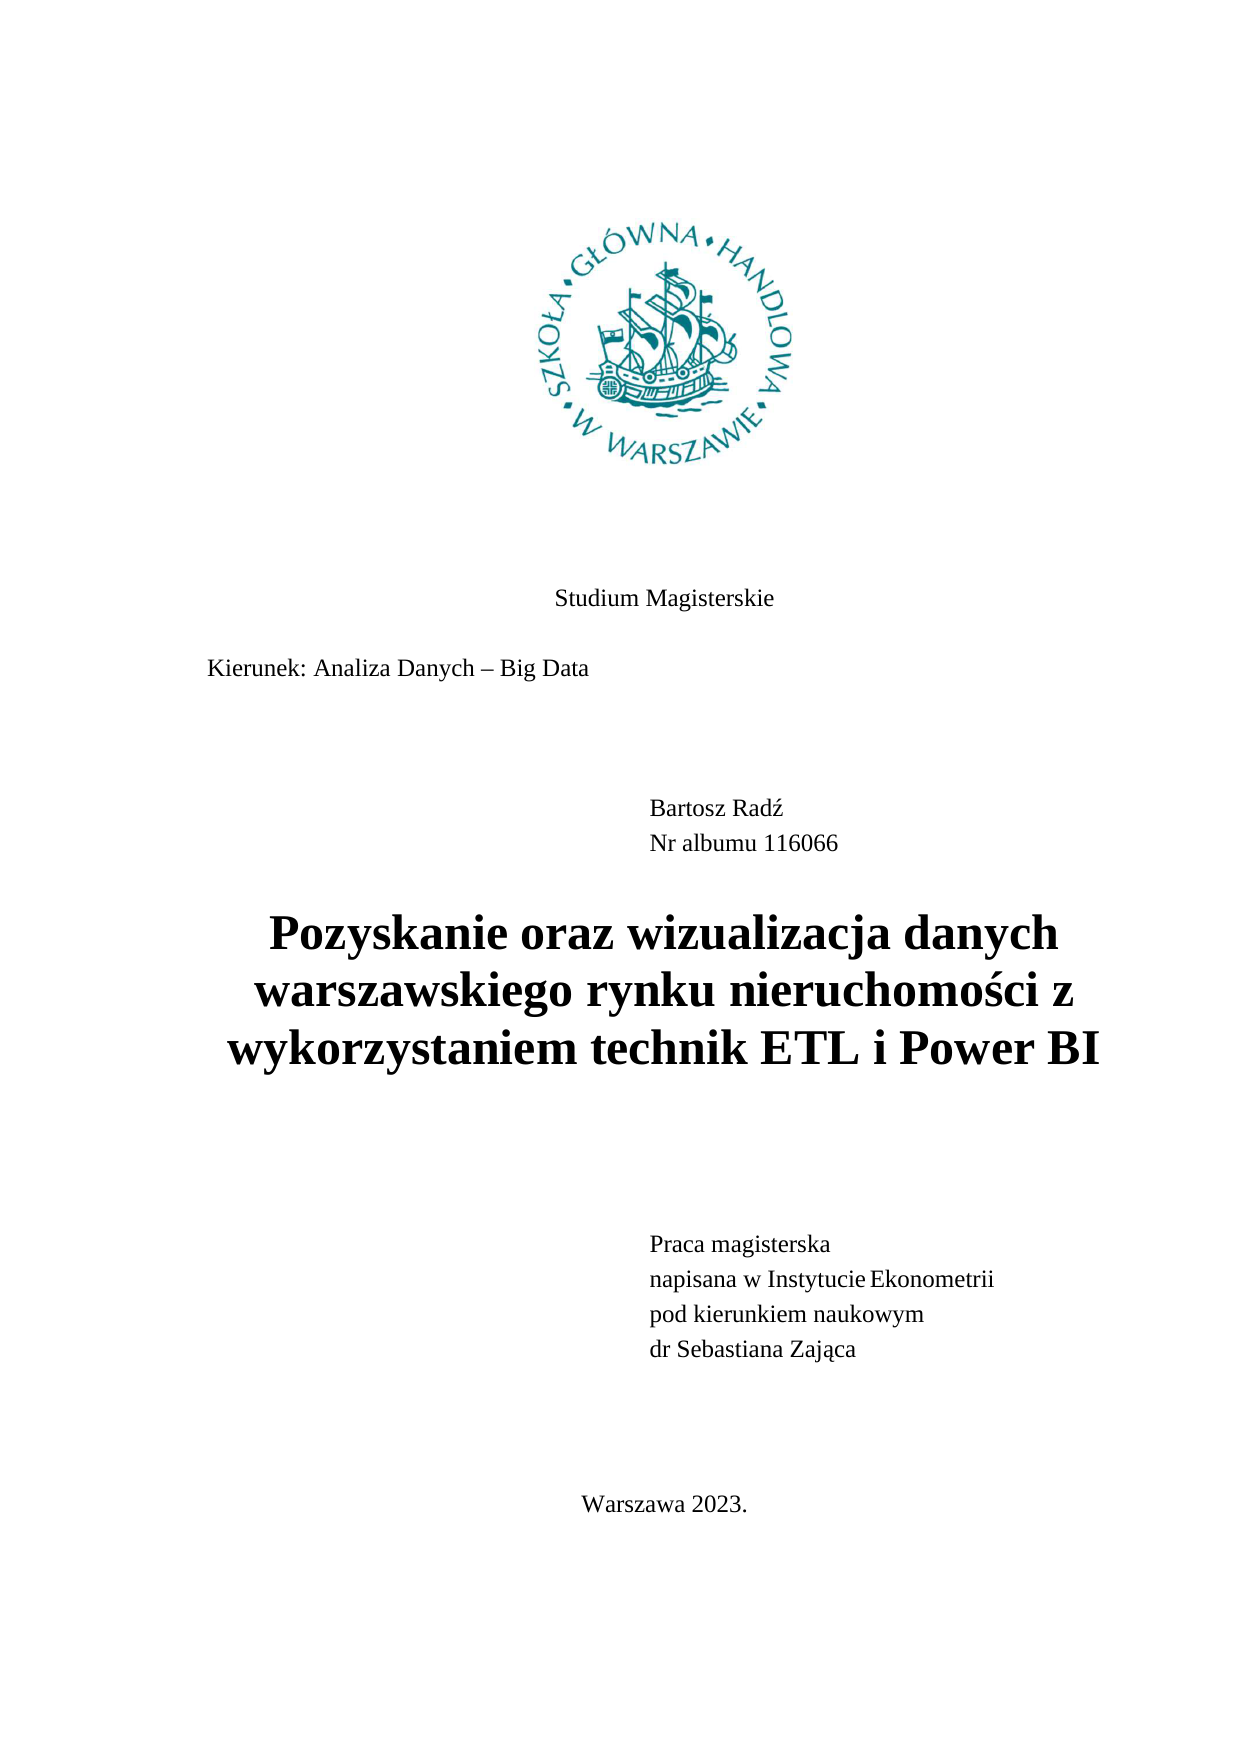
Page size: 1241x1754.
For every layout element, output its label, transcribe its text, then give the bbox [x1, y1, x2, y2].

text Bartosz Radź [576, 793, 1122, 821]
text pod kierunkiem naukowym [207, 1299, 1122, 1328]
text Studium Magisterskie [207, 583, 1122, 611]
text Nr albumu 116066 [576, 828, 1122, 856]
text napisana w Instytucie Ekonometrii [207, 1264, 1122, 1293]
text Praca magisterska [576, 1229, 1122, 1258]
text Warszawa 2023. [207, 1489, 1122, 1517]
text dr Sebastiana Zająca [207, 1334, 1122, 1363]
text Kierunek: Analiza Danych – Big Data [207, 653, 1122, 681]
text Pozyskanie oraz wizualizacja danych warszawskiego rynku nieruchomości z wykorzystaniem technik ETL i Power BI [207, 902, 1122, 1075]
